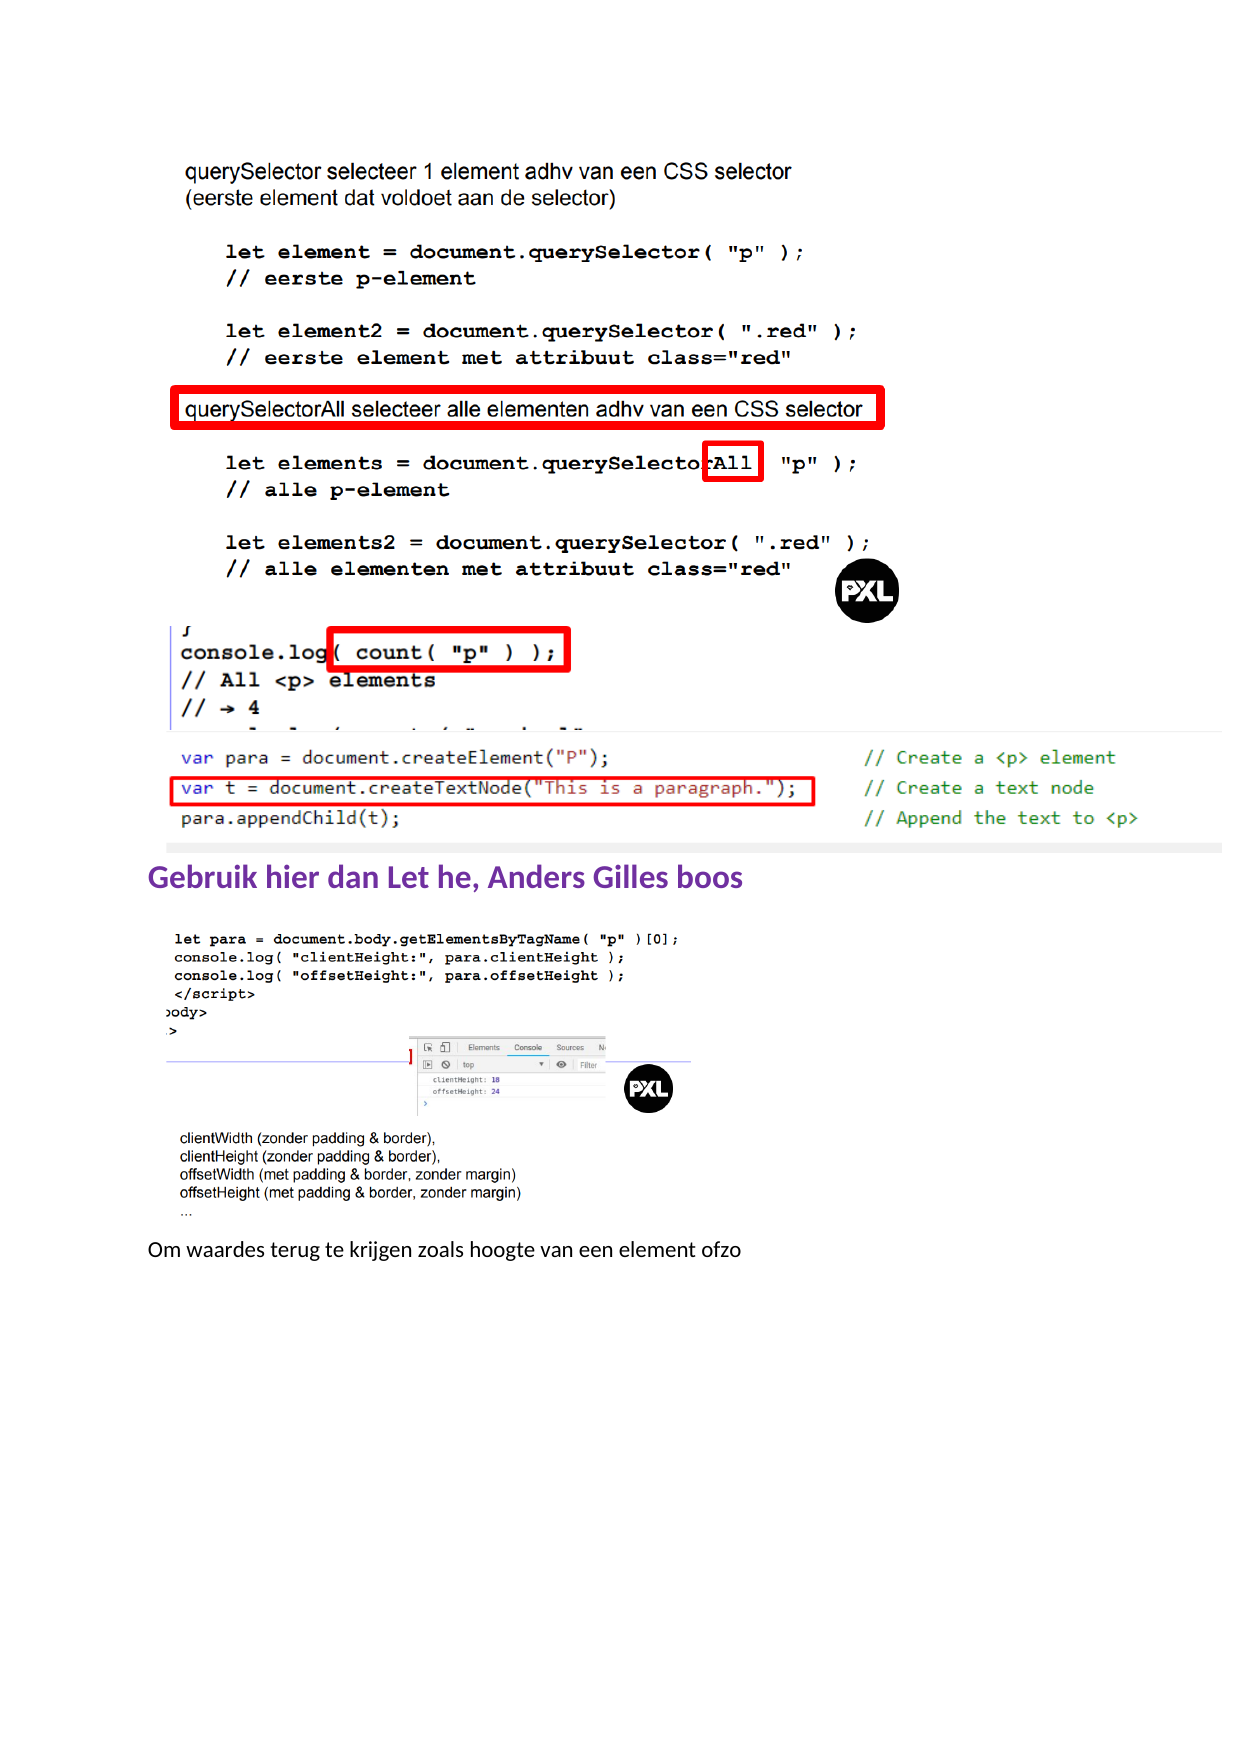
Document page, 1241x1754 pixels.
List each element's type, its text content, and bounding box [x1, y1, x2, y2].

text Om waardes terug te krijgen zoals hoogte van een element ofzo [148, 1235, 1093, 1294]
text Gebruik hier dan Let he, Anders Gilles boos [148, 148, 1093, 1217]
